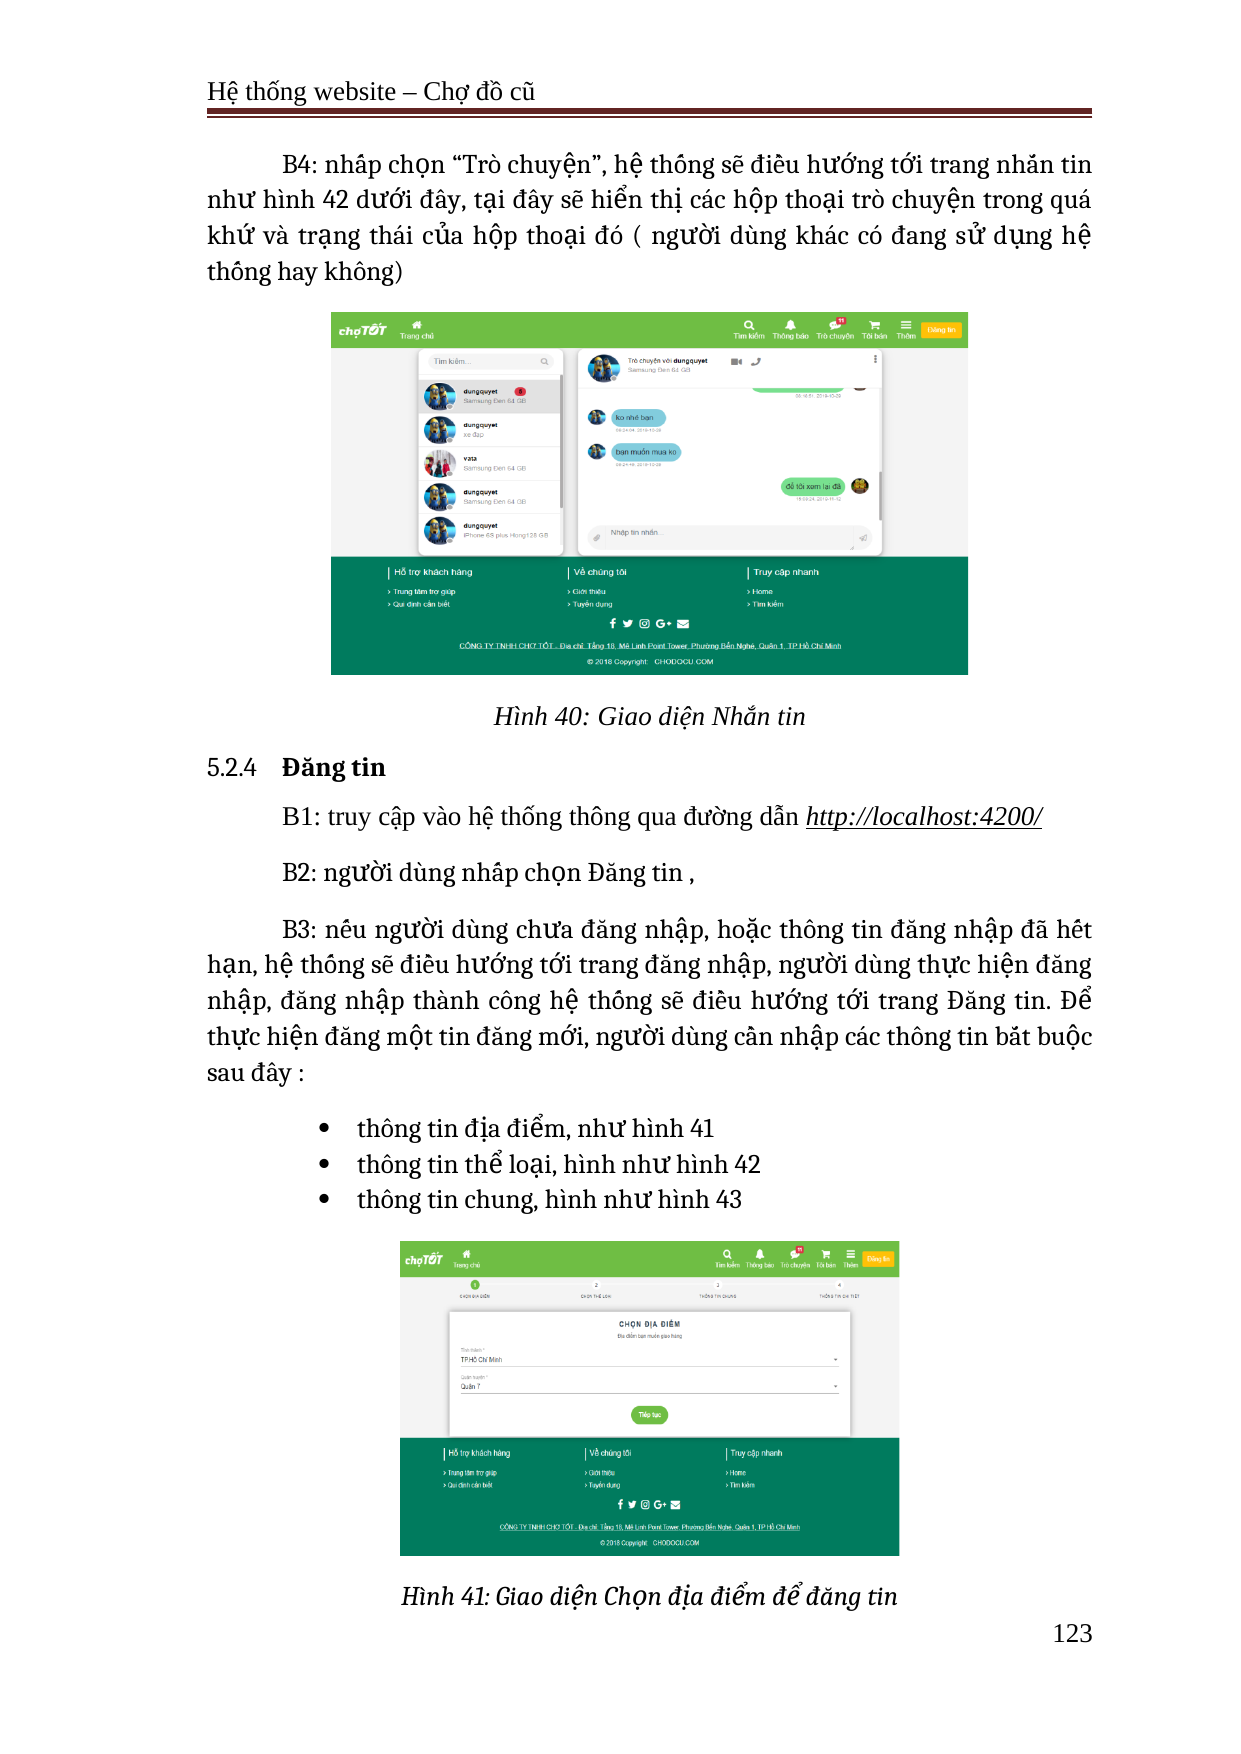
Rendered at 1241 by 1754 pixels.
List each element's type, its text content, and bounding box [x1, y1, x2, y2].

list thông tin chung, hình như hình 43 [319, 1184, 1092, 1216]
list thông tin địa điểm, như hình 41 [319, 1113, 1092, 1144]
text B2: người dùng nhấp chọn Đăng tin , [207, 857, 1092, 888]
text Hình 41: Giao diện Chọn địa điểm để đăng tin [207, 1581, 1092, 1612]
picture [400, 1241, 900, 1556]
subtitle Đăng tin [207, 752, 1092, 783]
picture [331, 312, 969, 675]
text B1: truy cập vào hệ thống thông qua đường dẫn http://localhost:4200/ [207, 801, 1092, 832]
text B3: nếu người dùng chưa đăng nhập, hoặc thông tin đăng nhập đã hết hạn, hệ thống sẽ điều hướng tới trang đăng nhập, người dùng thực hiện đăng nhập, đăng nhập thành công hệ thống sẽ điều hướng tới trang Đăng tin. Để thực hiện đăng một tin đăng mới, người dùng cần nhập các thông tin bắt buộc sau đây : [207, 914, 1092, 1088]
text B4: nhấp chọn “Trò chuyện”, hệ thống sẽ điều hướng tới trang nhắn tin như hình 42 dưới đây, tại đây sẽ hiển thị các hộp thoại trò chuyện trong quá khứ và trạng thái của hộp thoại đó ( người dùng khác có đang sử dụng hệ thống hay không) [207, 149, 1092, 287]
list thông tin thể loại, hình như hình 42 [319, 1149, 1092, 1180]
text Hình 40: Giao diện Nhắn tin [207, 700, 1092, 731]
